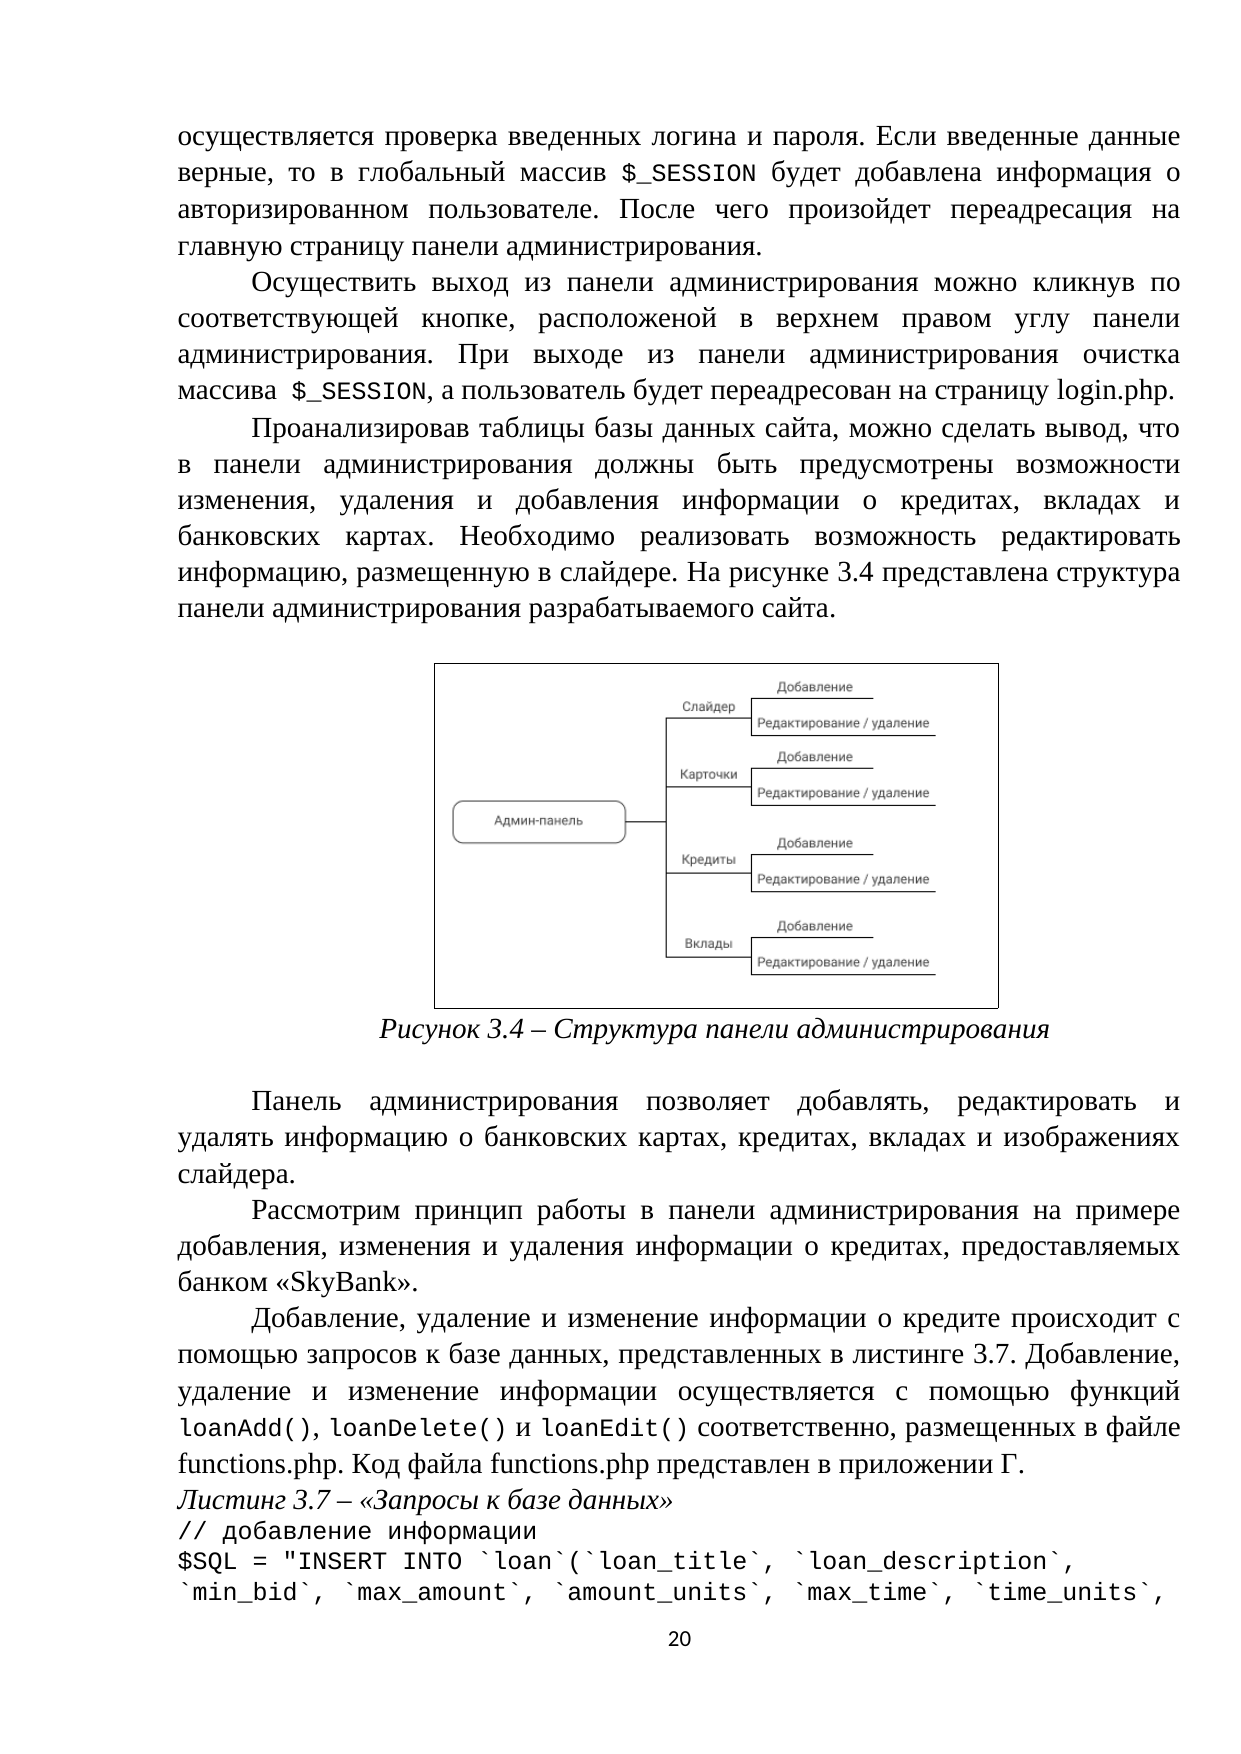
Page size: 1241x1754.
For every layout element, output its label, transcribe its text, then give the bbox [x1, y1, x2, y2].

text Добавление, удаление и изменение информации о кредите происходит с помощью запросов к базе данных, представленных в листинге 3.7. Добавление, удаление и изменение информации осуществляется с помощью функций loanAdd(), loanDelete() и loanEdit() соответственно, размещенных в файле functions.php. Код файла functions.php представлен в приложении Г. [177, 1300, 1181, 1480]
picture [435, 664, 998, 1008]
text Листинг 3.7 – «Запросы к базе данных» [177, 1482, 1181, 1516]
text Рассмотрим принцип работы в панели администрирования на примере добавления, изменения и удаления информации о кредитах, предоставляемых банком «SkyBank». [177, 1192, 1181, 1298]
text Панель администрирования позволяет добавлять, редактировать и удалять информацию о банковских картах, кредитах, вкладах и изображениях слайдера. [177, 1083, 1181, 1189]
text Проанализировав таблицы базы данных сайта, можно сделать вывод, что в панели администрирования должны быть предусмотрены возможности изменения, удаления и добавления информации о кредитах, вкладах и банковских картах. Необходимо реализовать возможность редактировать информацию, размещенную в слайдере. На рисунке 3.4 представлена структура панели администрирования разрабатываемого сайта. [177, 410, 1181, 624]
text Осуществить выход из панели администрирования можно кликнув по соответствующей кнопке, расположеной в верхнем правом углу панели администрирования. При выходе из панели администрирования очистка массива $_SESSION, а пользователь будет переадресован на страницу login.php. [177, 264, 1181, 407]
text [177, 118, 1181, 261]
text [177, 1549, 1181, 1608]
text Рисунок 3.4 – Структура панели администрирования [177, 1011, 1181, 1045]
text // добавление информации [177, 1518, 1181, 1547]
